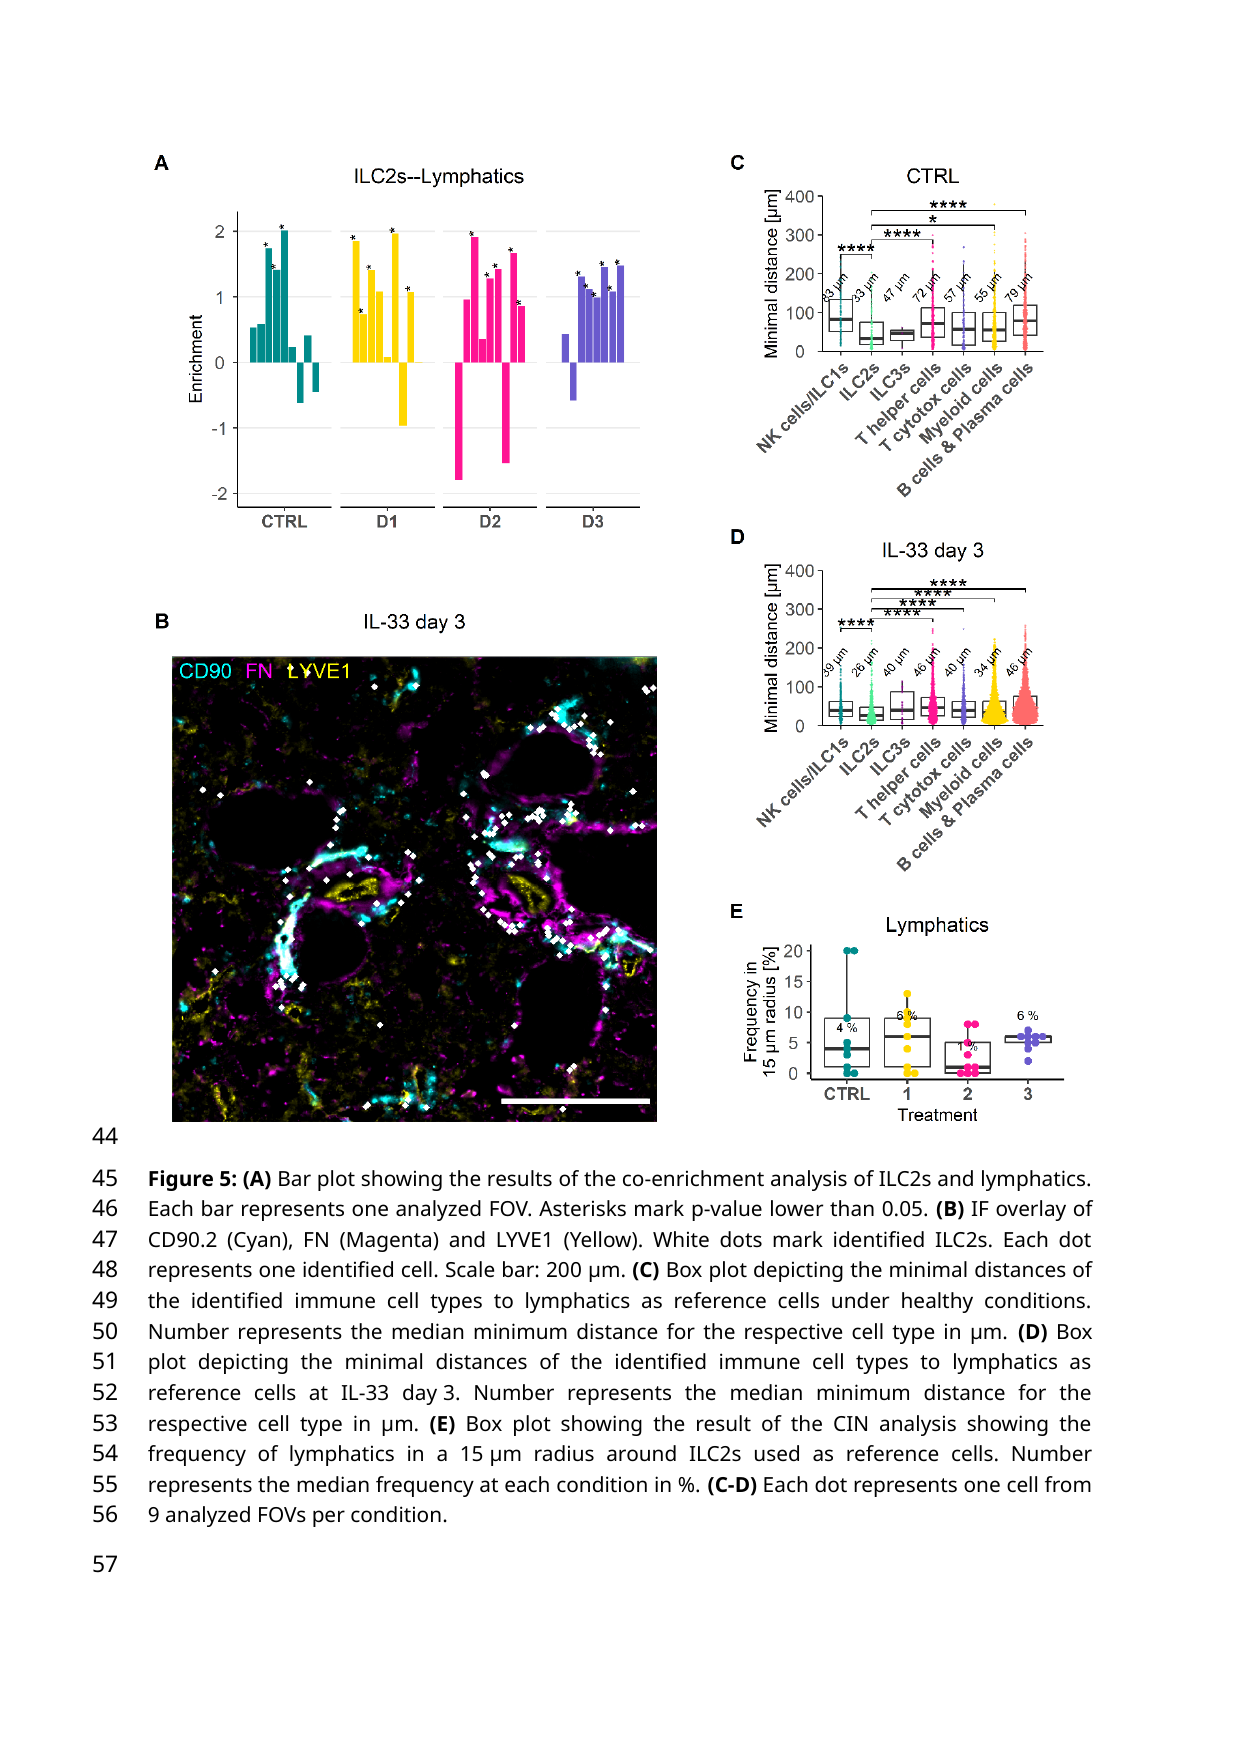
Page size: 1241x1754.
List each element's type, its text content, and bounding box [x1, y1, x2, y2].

picture [147, 147, 1093, 1145]
text Figure 5: (A) Bar plot showing the results of the co-enrichment analysis of ILC2s and lymphatics. Each bar represents one analyzed FOV. Asterisks mark p-value lower than 0.05. (B) IF overlay of CD90.2 (Cyan), FN (Magenta) and LYVE1 (Yellow). White dots mark identified ILC2s. Each dot represents one identified cell. Scale bar: 200 µm. (C) Box plot depicting the minimal distances of the identified immune cell types to lymphatics as reference cells under healthy conditions. Number represents the median minimum distance for the respective cell type in µm. (D) Box plot depicting the minimal distances of the identified immune cell types to lymphatics as reference cells at IL-33 day 3. Number represents the median minimum distance for the respective cell type in µm. (E) Box plot showing the result of the CIN analysis showing the frequency of lymphatics in a 15 µm radius around ILC2s used as reference cells. Number represents the median frequency at each condition in %. (C-D) Each dot represents one cell from 9 analyzed FOVs per condition. [148, 1164, 1093, 1529]
